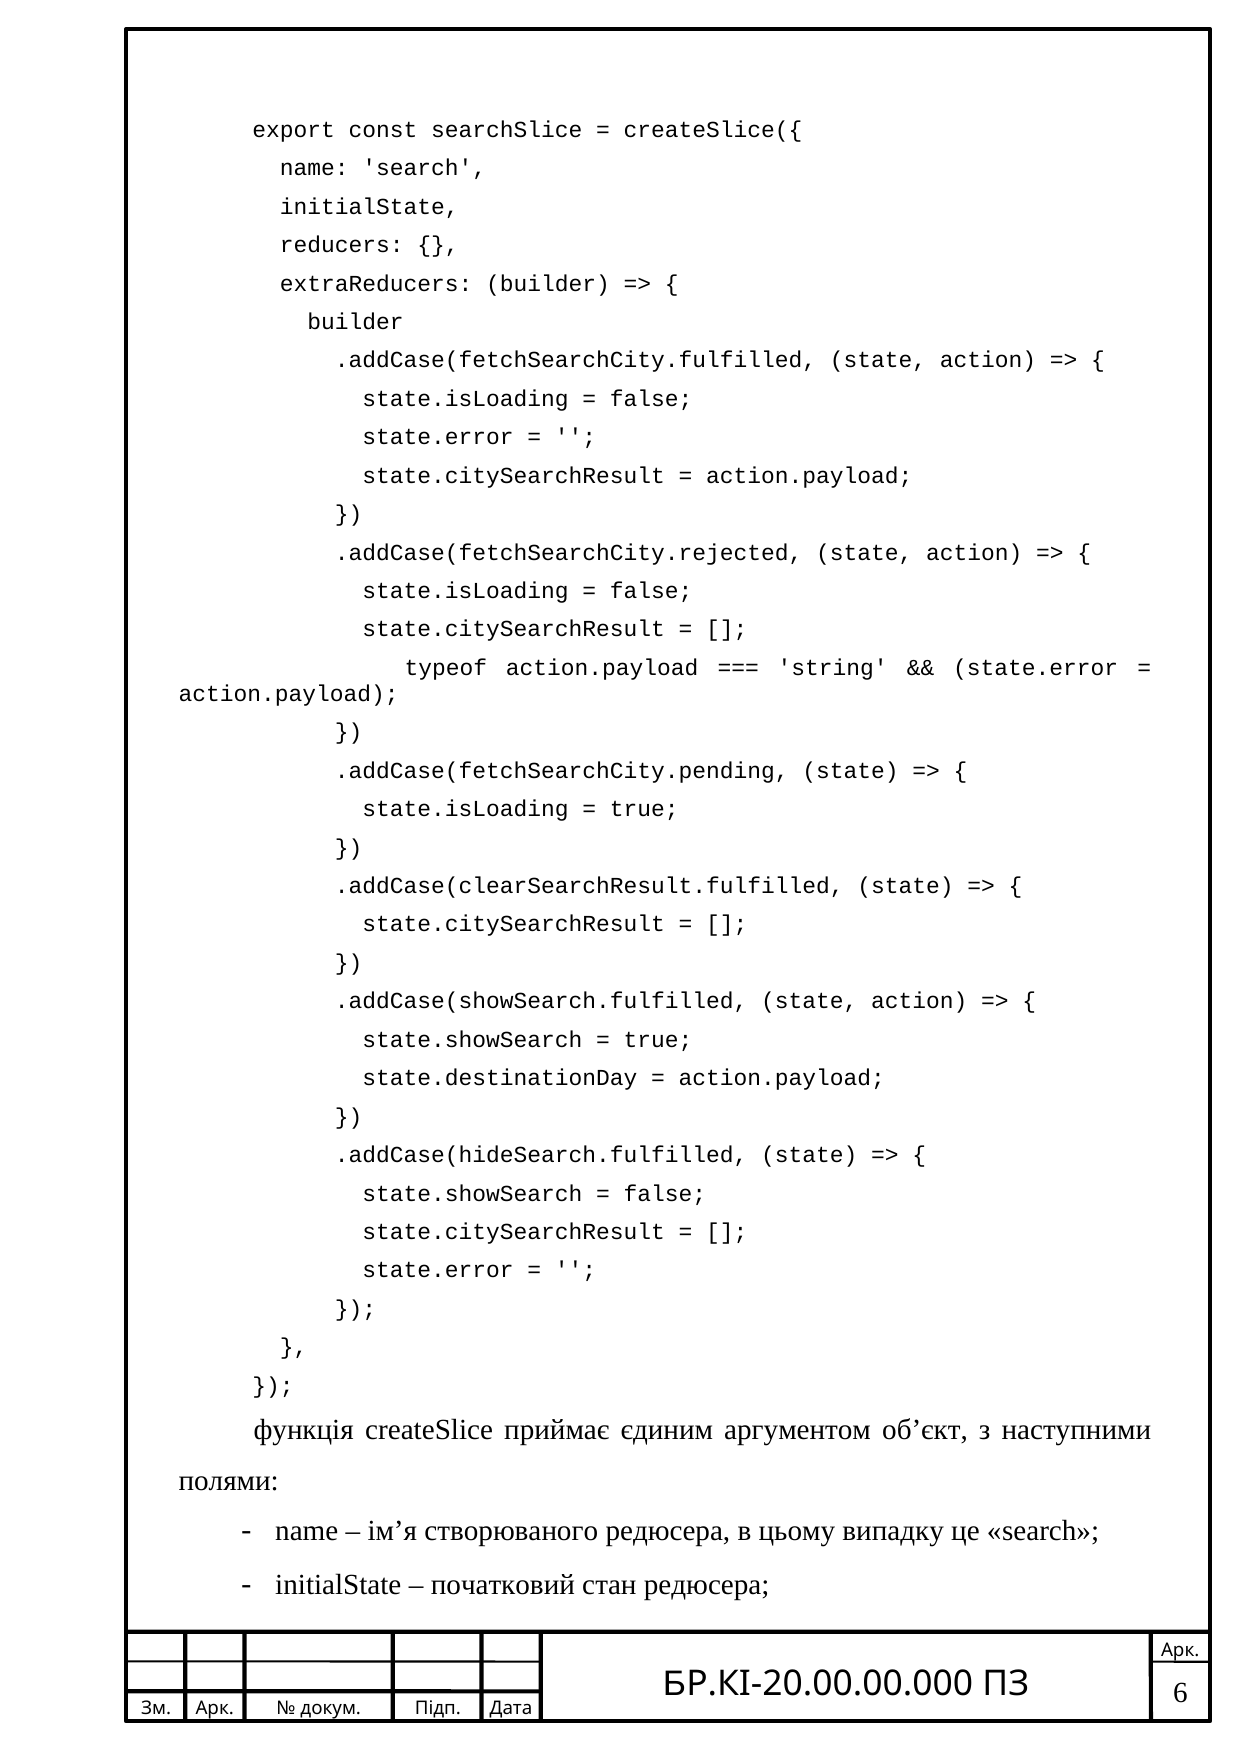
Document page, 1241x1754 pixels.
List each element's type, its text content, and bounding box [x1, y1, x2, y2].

text }) [178, 502, 1152, 528]
text }) [178, 836, 1152, 862]
text state.destinationDay = action.payload; [178, 1067, 1152, 1092]
text }); [178, 1374, 1152, 1400]
text state.showSearch = false; [178, 1182, 1152, 1208]
text .addCase(showSearch.fulfilled, (state, action) => { [178, 990, 1152, 1016]
list name – ім’я створюваного редюсера, в цьому випадку це «search»; [237, 1513, 1152, 1549]
text }, [178, 1336, 1152, 1362]
text .addCase(hideSearch.fulfilled, (state) => { [178, 1143, 1152, 1169]
text initialState, [178, 195, 1152, 221]
text builder [178, 310, 1152, 336]
text }) [178, 1105, 1152, 1131]
text функція createSlice приймає єдиним аргументом об’єкт, з наступними полями: [178, 1412, 1152, 1496]
text state.showSearch = true; [178, 1028, 1152, 1054]
text state.error = ''; [178, 426, 1152, 452]
text name: 'search', [178, 157, 1152, 182]
text state.citySearchResult = action.payload; [178, 464, 1152, 490]
text state.isLoading = true; [178, 797, 1152, 823]
text state.isLoading = false; [178, 579, 1152, 605]
text }) [178, 721, 1152, 747]
text }) [178, 951, 1152, 977]
list initialState – початковий стан редюсера; [237, 1567, 1152, 1603]
text state.citySearchResult = []; [178, 913, 1152, 939]
text .addCase(fetchSearchCity.fulfilled, (state, action) => { [178, 349, 1152, 375]
text state.isLoading = false; [178, 387, 1152, 413]
text state.error = ''; [178, 1259, 1152, 1285]
text .addCase(fetchSearchCity.pending, (state) => { [178, 759, 1152, 785]
text extraReducers: (builder) => { [178, 272, 1152, 298]
text reducers: {}, [178, 233, 1152, 259]
text typeof action.payload === 'string' && (state.error = action.payload); [178, 656, 1152, 708]
text .addCase(fetchSearchCity.rejected, (state, action) => { [178, 541, 1152, 567]
text .addCase(clearSearchResult.fulfilled, (state) => { [178, 874, 1152, 900]
text state.citySearchResult = []; [178, 1220, 1152, 1246]
text state.citySearchResult = []; [178, 618, 1152, 644]
text }); [178, 1297, 1152, 1323]
text export const searchSlice = createSlice({ [178, 118, 1152, 144]
